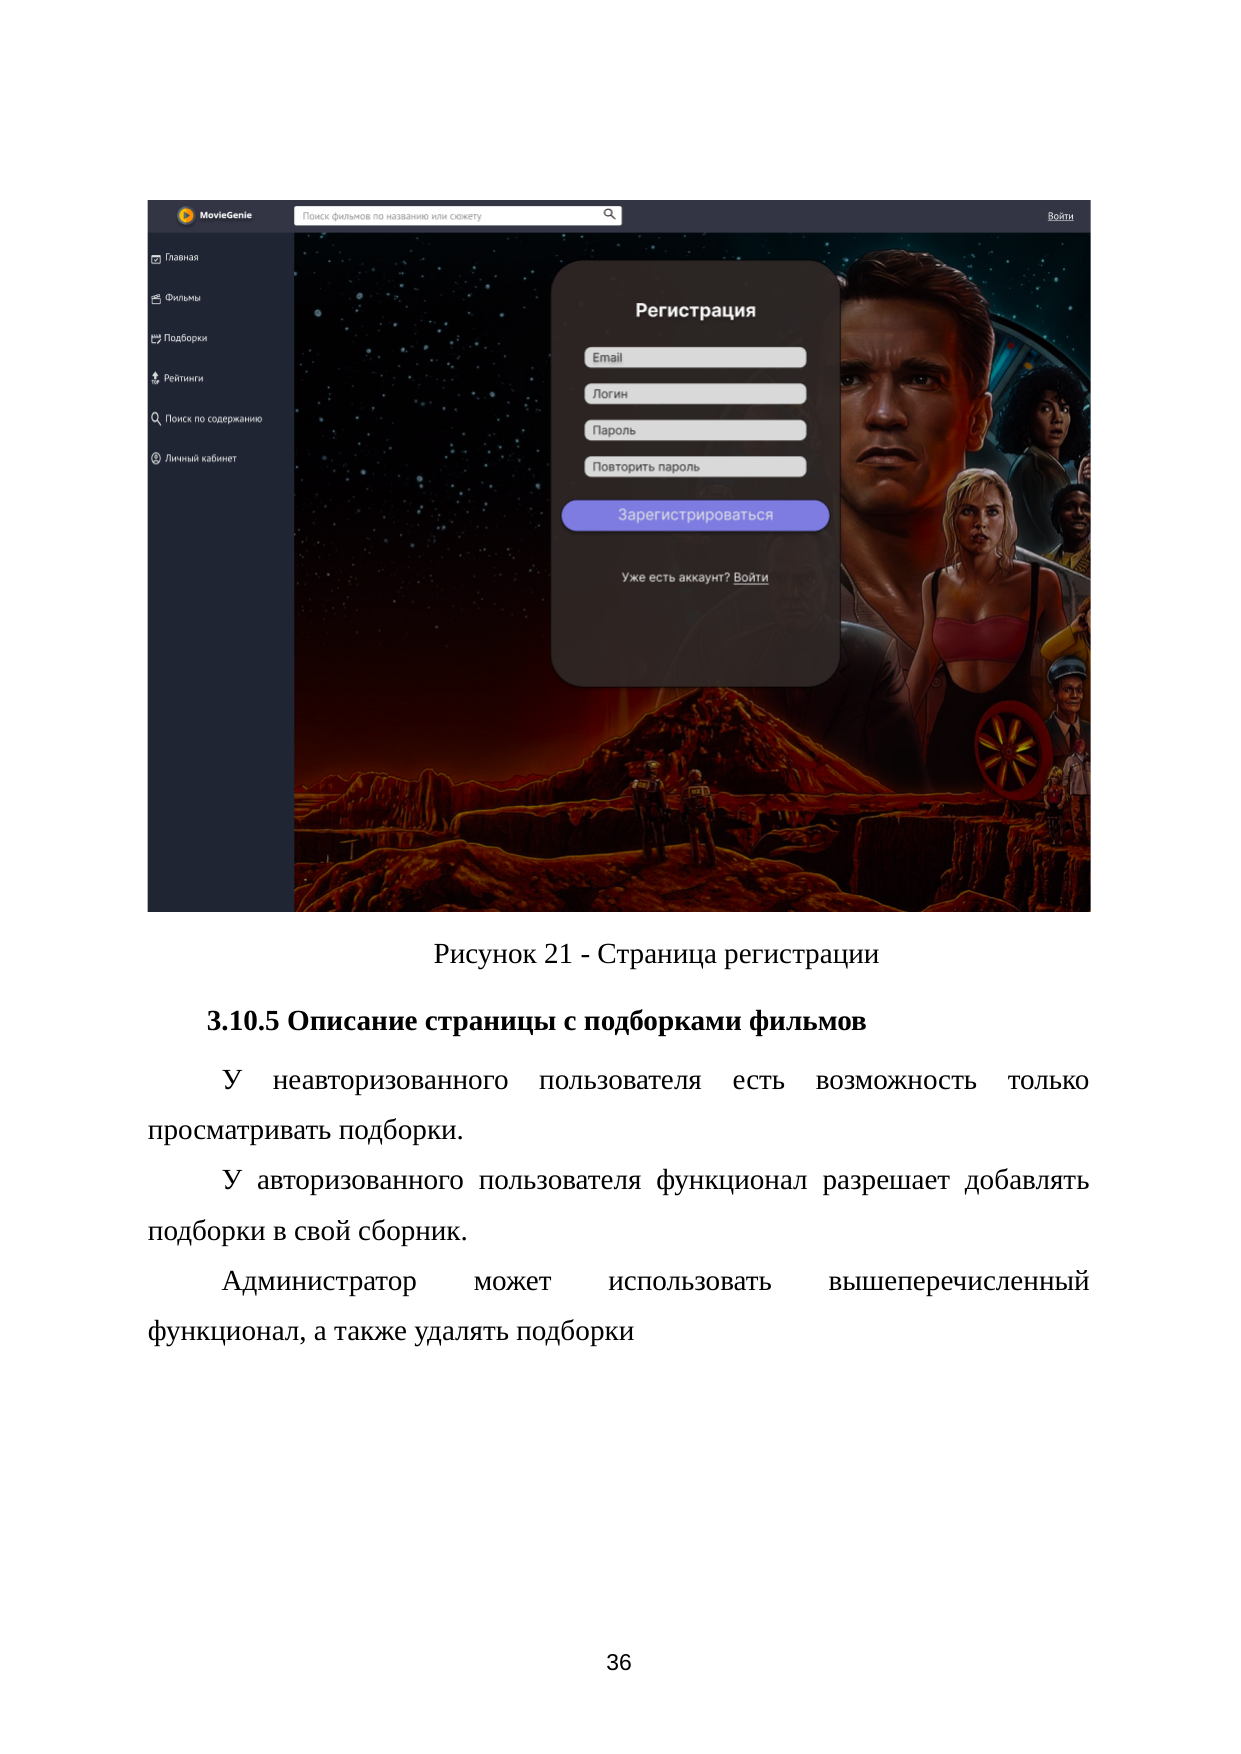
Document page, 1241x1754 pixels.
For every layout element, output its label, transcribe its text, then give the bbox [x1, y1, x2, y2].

subtitle 3.10.5 Описание страницы с подборками фильмов [207, 1003, 1090, 1037]
picture [147, 200, 1091, 912]
text У авторизованного пользователя функционал разрешает добавлять подборки в свой сборник. [148, 1162, 1090, 1246]
text У неавторизованного пользователя есть возможность только просматривать подборки. [148, 1062, 1090, 1146]
text Администратор может использовать вышеперечисленный функционал, а также удалять подборки [148, 1263, 1090, 1347]
text Рисунок 21 - Страница регистрации [223, 936, 1090, 970]
